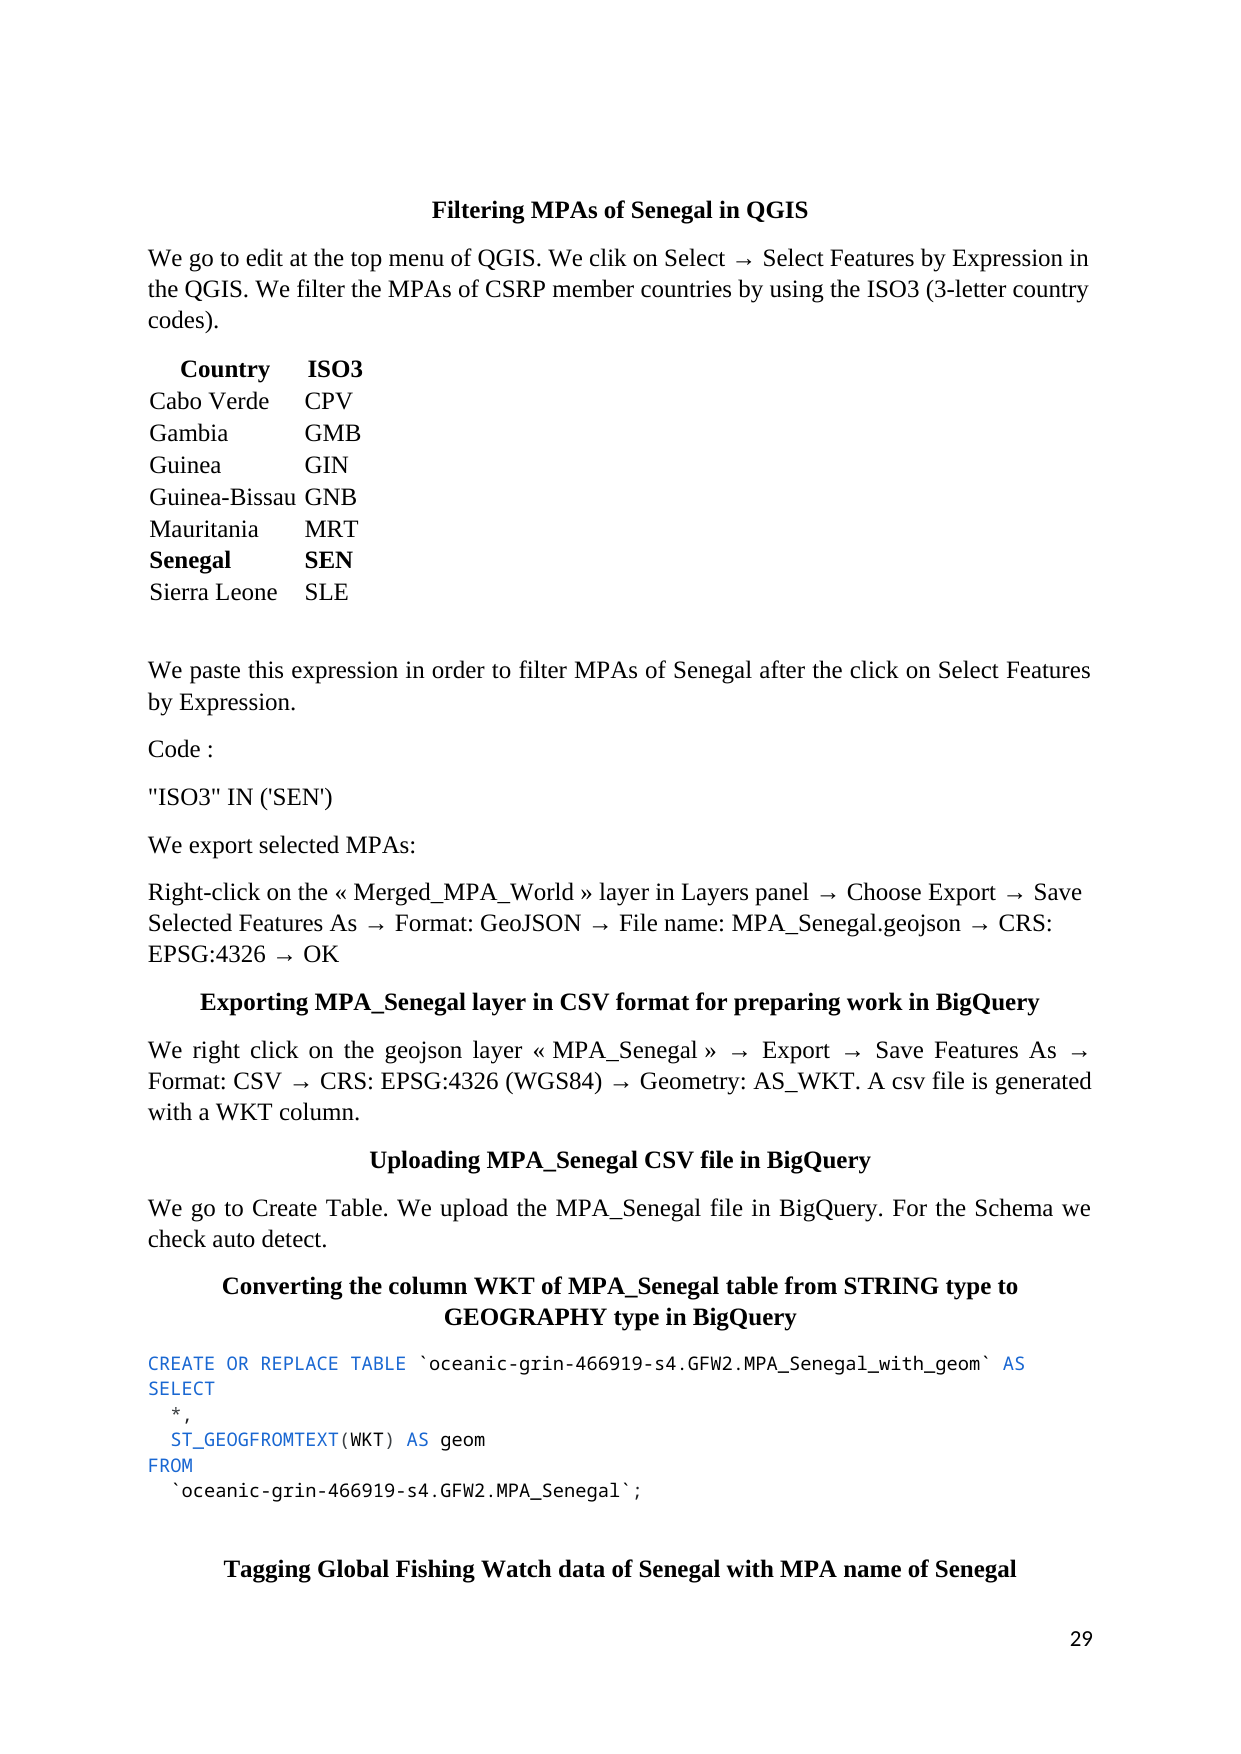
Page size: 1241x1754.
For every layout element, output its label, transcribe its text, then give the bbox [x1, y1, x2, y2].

text "ISO3" IN ('SEN') [148, 782, 1093, 811]
table_cell Cabo Verde [148, 385, 303, 417]
table_cell Gambia [148, 417, 303, 448]
text Exporting MPA_Senegal layer in CSV format for preparing work in BigQuery [148, 987, 1093, 1016]
text Tagging Global Fishing Watch data of Senegal with MPA name of Senegal [148, 1554, 1093, 1583]
table_cell GNB [303, 480, 367, 512]
table_cell Guinea-Bissau [148, 480, 303, 512]
text ST_GEOGFROMTEXT(WKT) AS geom [148, 1427, 1093, 1452]
table_cell MRT [303, 512, 367, 544]
text CREATE OR REPLACE TABLE `oceanic-grin-466919-s4.GFW2.MPA_Senegal_with_geom` AS [148, 1350, 1093, 1376]
text We go to Create Table. We upload the MPA_Senegal file in BigQuery. For the Schema we check auto detect. [148, 1193, 1093, 1252]
table_cell Mauritania [148, 512, 303, 544]
table_header ISO3 [303, 353, 367, 385]
table_cell GIN [303, 449, 367, 480]
table_cell Guinea [148, 449, 303, 480]
text FROM [148, 1452, 1093, 1478]
text *, [148, 1401, 1093, 1427]
text We export selected MPAs: [148, 830, 1093, 858]
table_cell SLE [303, 576, 367, 608]
text We go to edit at the top menu of QGIS. We clik on Select → Select Features by Expression in the QGIS. We filter the MPAs of CSRP member countries by using the ISO3 (3-letter country codes). [148, 243, 1093, 334]
text Right-click on the « Merged_MPA_World » layer in Layers panel → Choose Export → Save Selected Features As → Format: GeoJSON → File name: MPA_Senegal.geojson → CRS: EPSG:4326 → OK [148, 877, 1093, 968]
table_cell Senegal [148, 544, 303, 576]
text We right click on the geojson layer « MPA_Senegal » → Export → Save Features As → Format: CSV → CRS: EPSG:4326 (WGS84) → Geometry: AS_WKT. A csv file is generated with a WKT column. [148, 1035, 1093, 1126]
text Converting the column WKT of MPA_Senegal table from STRING type to GEOGRAPHY type in BigQuery [148, 1271, 1093, 1331]
table_header Country [148, 353, 303, 385]
table_cell CPV [303, 385, 367, 417]
text SELECT [148, 1376, 1093, 1401]
text Filtering MPAs of Senegal in QGIS [148, 195, 1093, 224]
text Uploading MPA_Senegal CSV file in BigQuery [148, 1145, 1093, 1174]
table_cell SEN [303, 544, 367, 576]
text We paste this expression in order to filter MPAs of Senegal after the click on Select Features by Expression. [148, 656, 1093, 715]
table_cell GMB [303, 417, 367, 448]
text Code : [148, 734, 1093, 763]
text `oceanic-grin-466919-s4.GFW2.MPA_Senegal`; [148, 1478, 1093, 1503]
table_cell Sierra Leone [148, 576, 303, 608]
